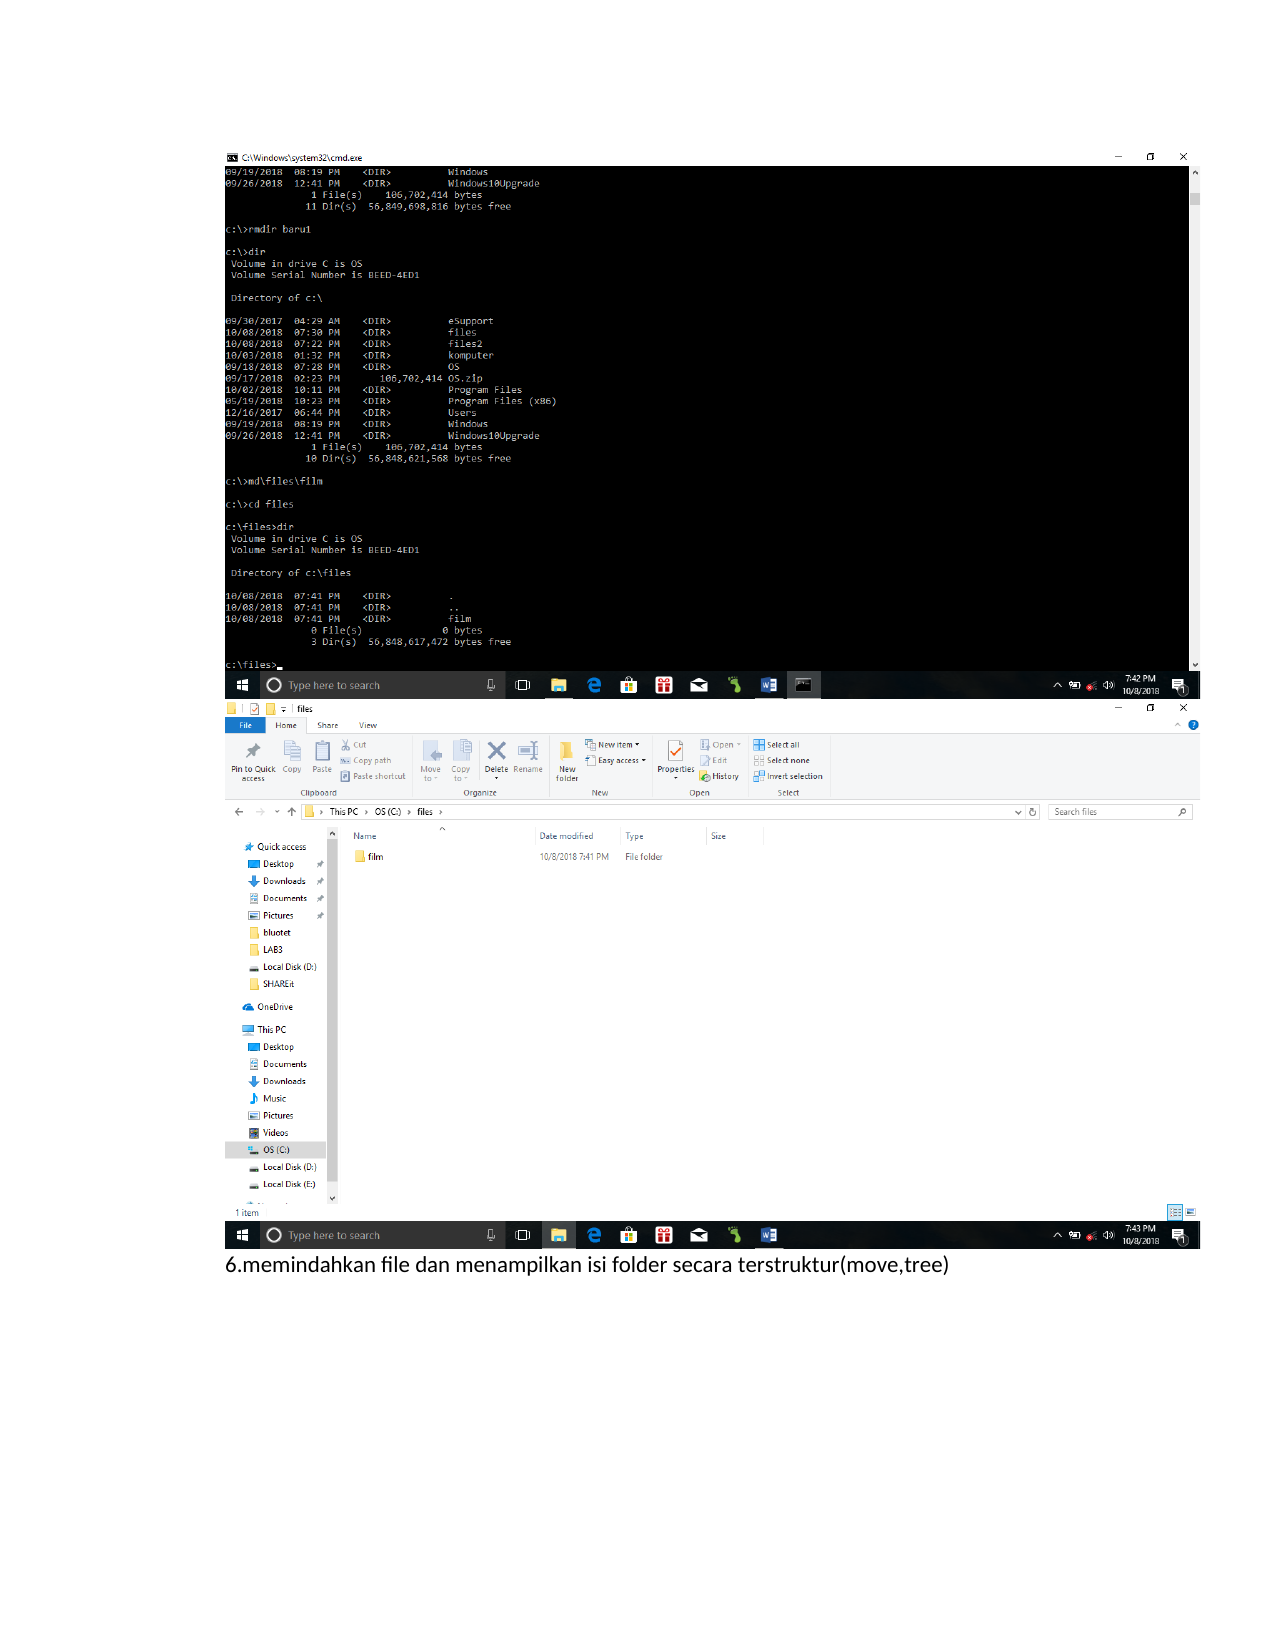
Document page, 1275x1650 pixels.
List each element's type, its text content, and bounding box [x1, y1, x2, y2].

picture [225, 700, 1200, 1249]
list 6.memindahkan file dan menampilkan isi folder secara terstruktur(move,tree) [225, 1251, 1125, 1279]
picture [225, 150, 1200, 699]
